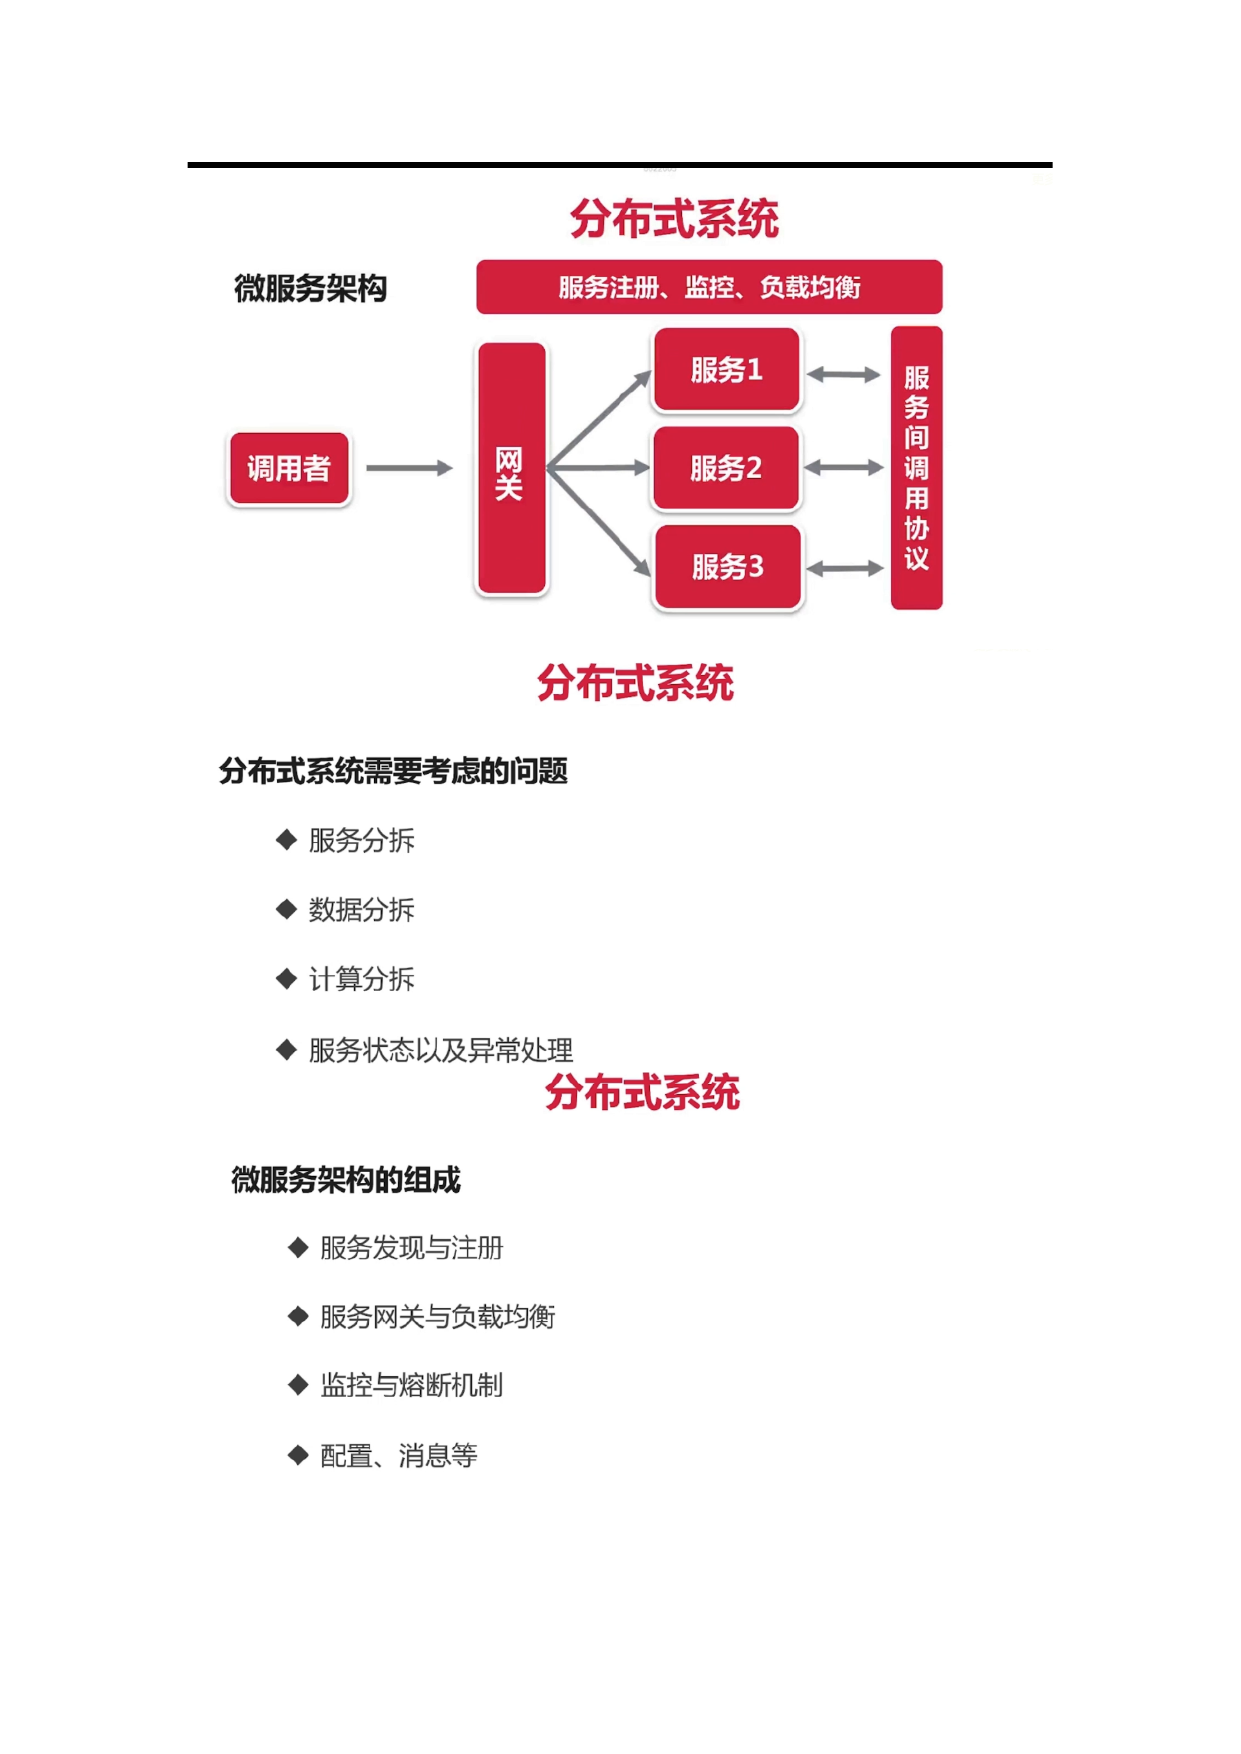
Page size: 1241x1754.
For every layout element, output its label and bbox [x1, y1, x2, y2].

picture [187, 1072, 1053, 1472]
picture [187, 162, 1053, 624]
picture [187, 649, 1053, 1065]
